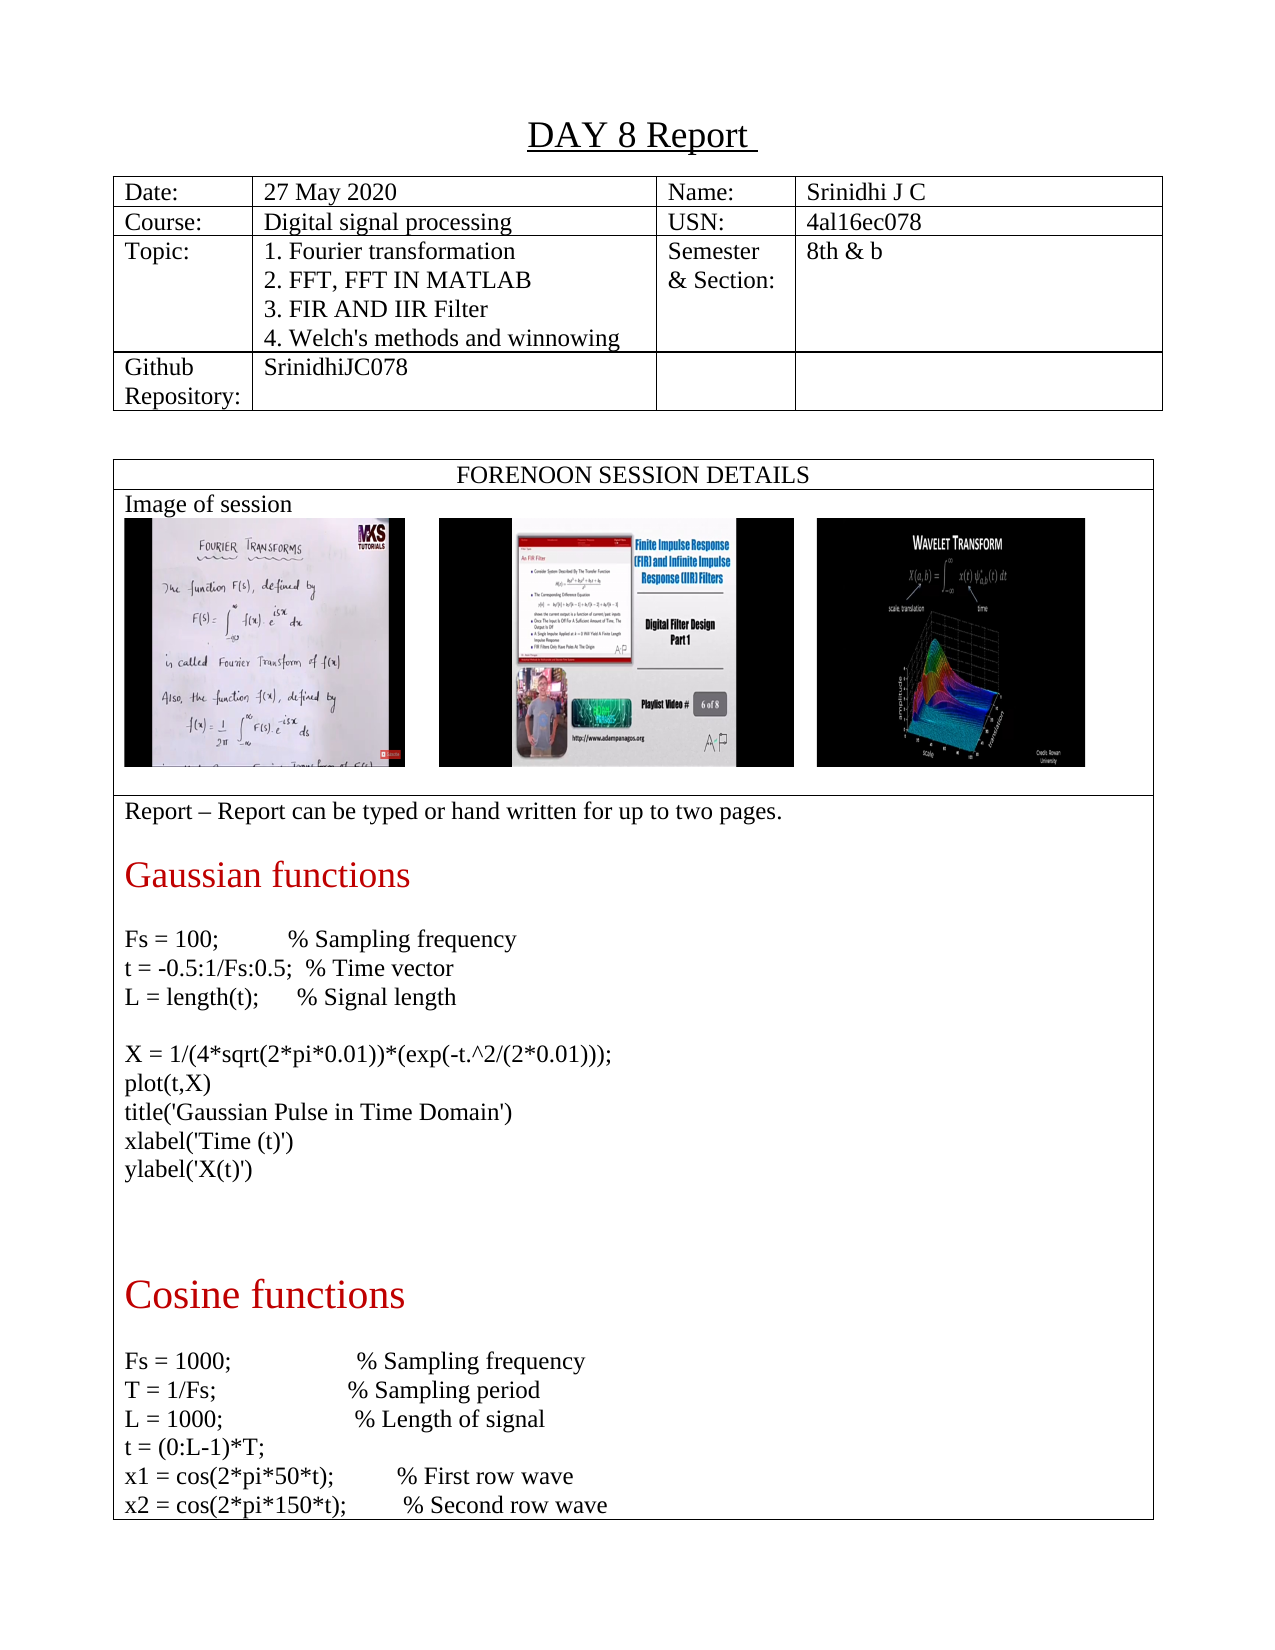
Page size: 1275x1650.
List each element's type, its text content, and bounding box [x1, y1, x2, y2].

picture [816, 518, 1086, 767]
table_cell USN: [657, 207, 795, 235]
table_header Date: [114, 177, 252, 206]
picture [439, 518, 794, 767]
table_header Name: [657, 177, 795, 206]
table_cell Topic: [114, 236, 252, 351]
table_cell [657, 353, 795, 410]
table_cell Image of session [114, 490, 1153, 795]
table_cell Github Repository: [114, 353, 252, 410]
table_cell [114, 796, 1153, 1519]
table_header 27 May 2020 [253, 177, 656, 206]
table_cell [796, 353, 1162, 410]
text DAY 8 Report [112, 112, 1162, 156]
picture [124, 518, 405, 767]
table_cell Semester & Section: [657, 236, 795, 351]
table_header Srinidhi J C [796, 177, 1162, 206]
table_cell Digital signal processing [253, 207, 656, 235]
table_cell SrinidhiJC078 [253, 353, 656, 410]
table_cell 1. Fourier transformation 2. FFT, FFT IN MATLAB 3. FIR AND IIR Filter 4. Welch's methods and winnowing [253, 236, 656, 351]
table_cell Course: [114, 207, 252, 235]
table_header FORENOON SESSION DETAILS [114, 460, 1153, 488]
table_cell 8th & b [796, 236, 1162, 351]
table_cell 4al16ec078 [796, 207, 1162, 235]
